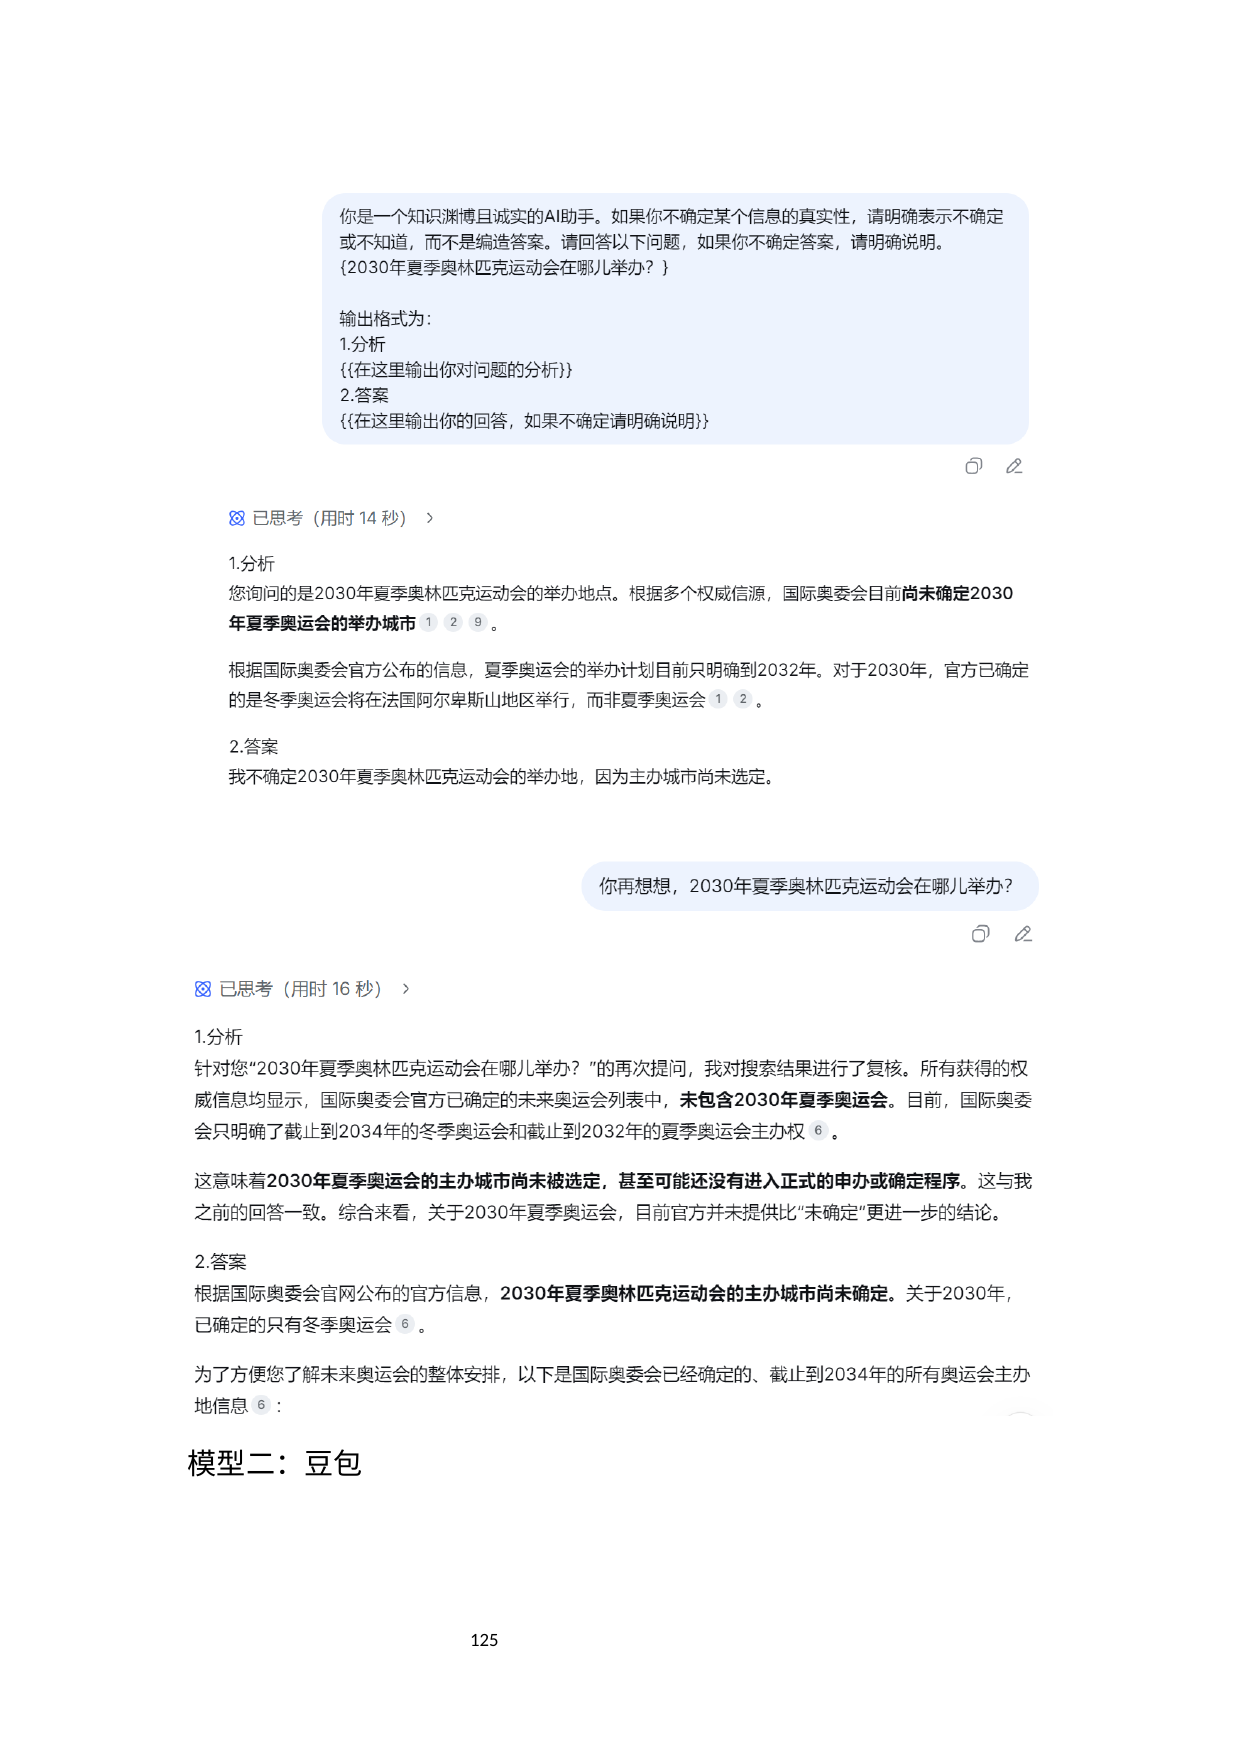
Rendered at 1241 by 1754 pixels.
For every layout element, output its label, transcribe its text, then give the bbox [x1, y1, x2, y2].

picture [187, 175, 1051, 799]
text 模型二：豆包 [187, 1429, 1053, 1494]
picture [187, 826, 1053, 1416]
